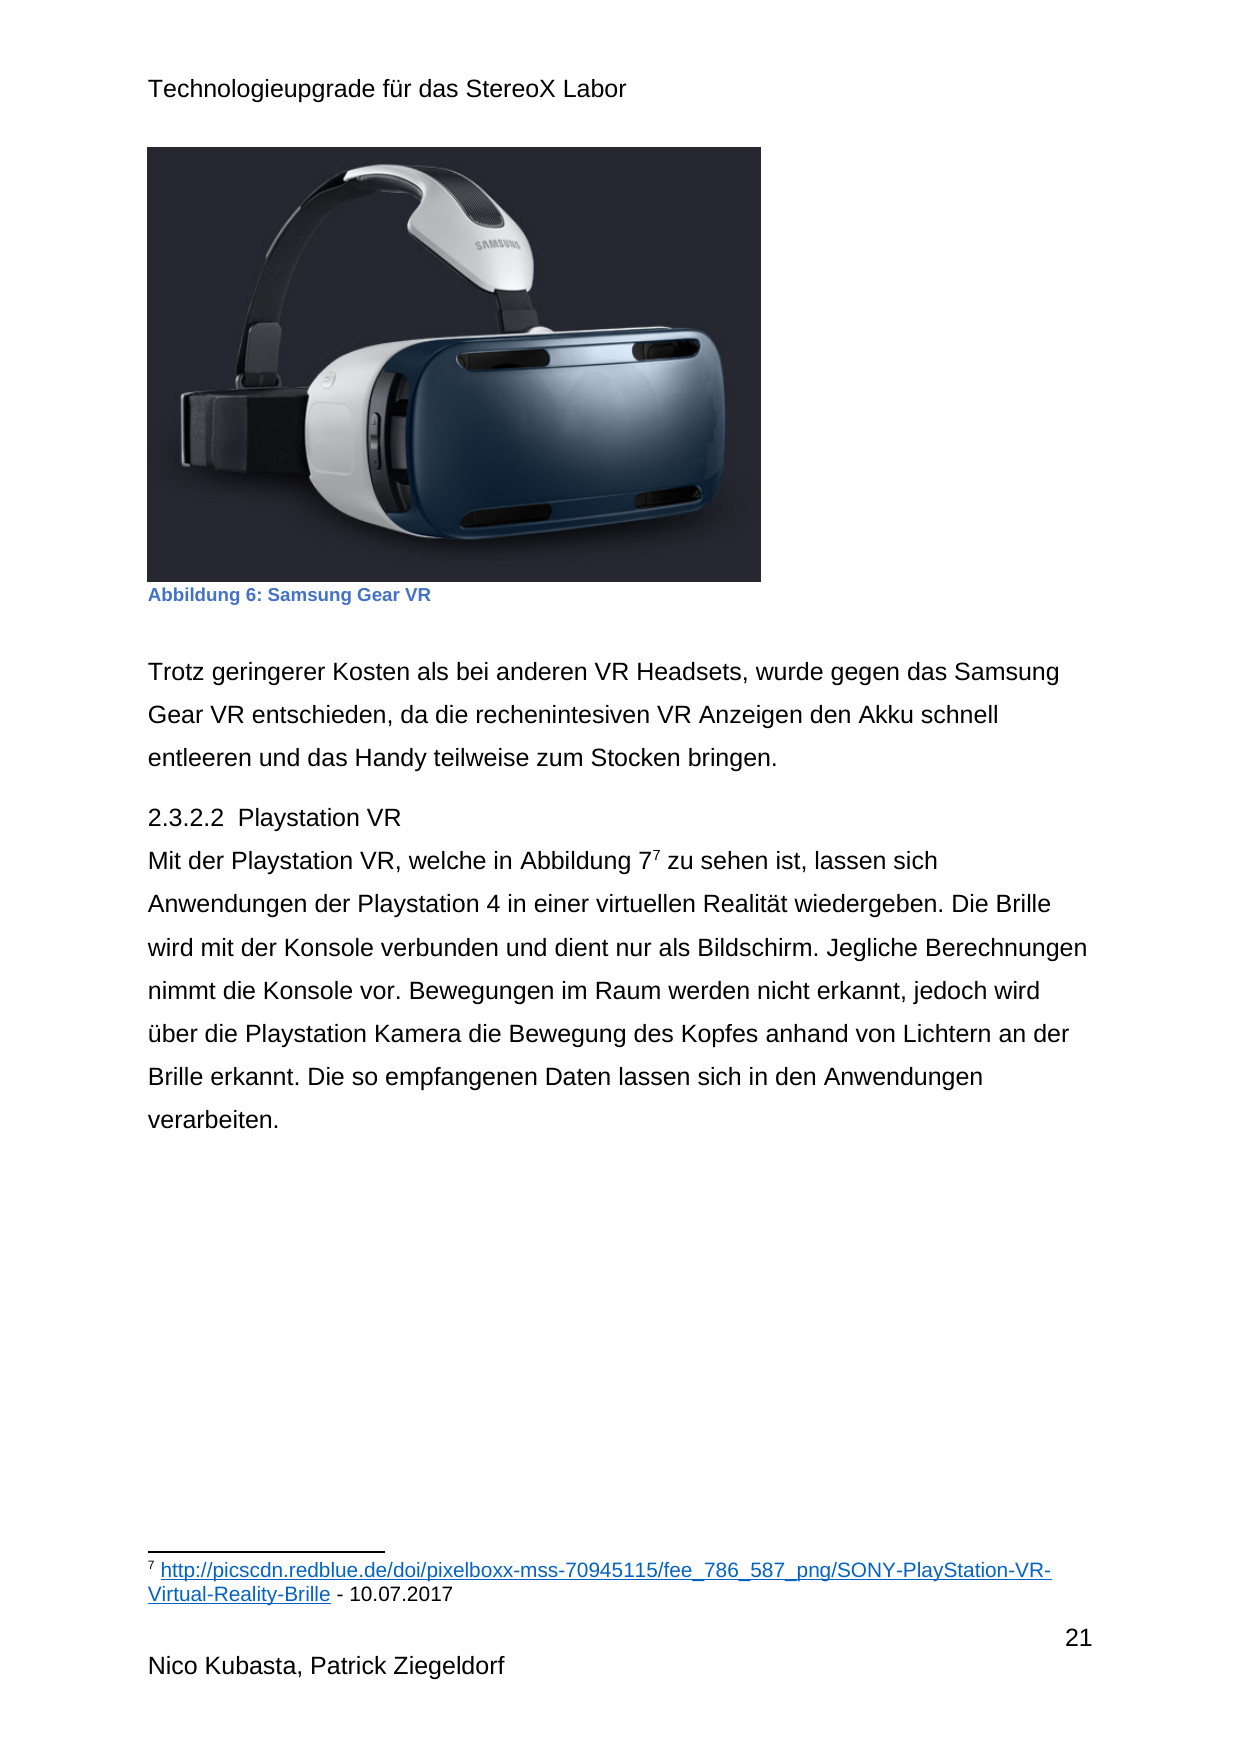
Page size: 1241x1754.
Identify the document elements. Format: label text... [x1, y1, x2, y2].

text Trotz geringerer Kosten als bei anderen VR Headsets, wurde gegen das Samsung Gear VR entschieden, da die rechenintesiven VR Anzeigen den Akku schnell entleeren und das Handy teilweise zum Stocken bringen. [148, 657, 1092, 772]
picture [147, 147, 761, 582]
subtitle Playstation VR [148, 803, 1092, 832]
text Mit der Playstation VR, welche in Abbildung 7 zu sehen ist, lassen sich Anwendungen der Playstation 4 in einer virtuellen Realität wiedergeben. Die Brille wird mit der Konsole verbunden und dient nur als Bildschirm. Jegliche Berechnungen nimmt die Konsole vor. Bewegungen im Raum werden nicht erkannt, jedoch wird über die Playstation Kamera die Bewegung des Kopfes anhand von Lichtern an der Brille erkannt. Die so empfangenen Daten lassen sich in den Anwendungen verarbeiten. [148, 846, 1092, 1134]
